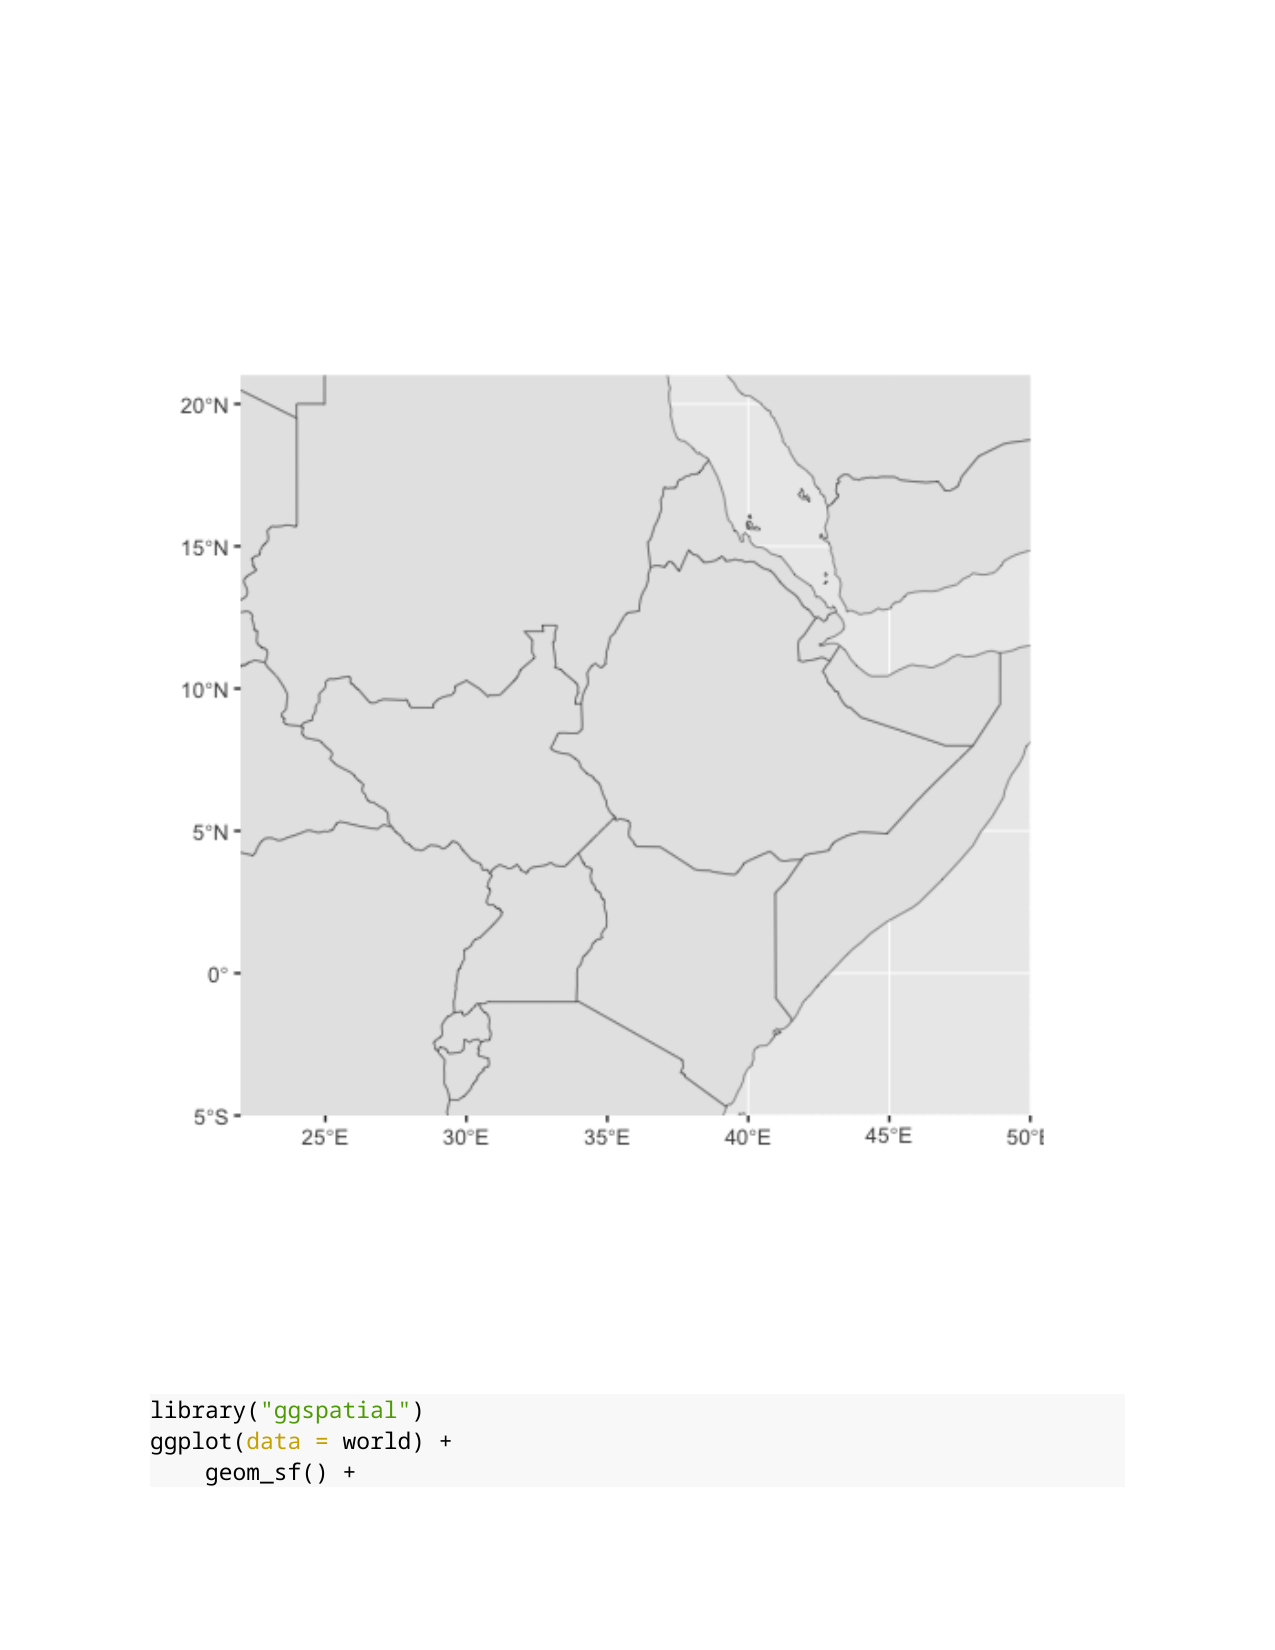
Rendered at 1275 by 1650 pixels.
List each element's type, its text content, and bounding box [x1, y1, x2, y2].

picture [168, 150, 1044, 1375]
